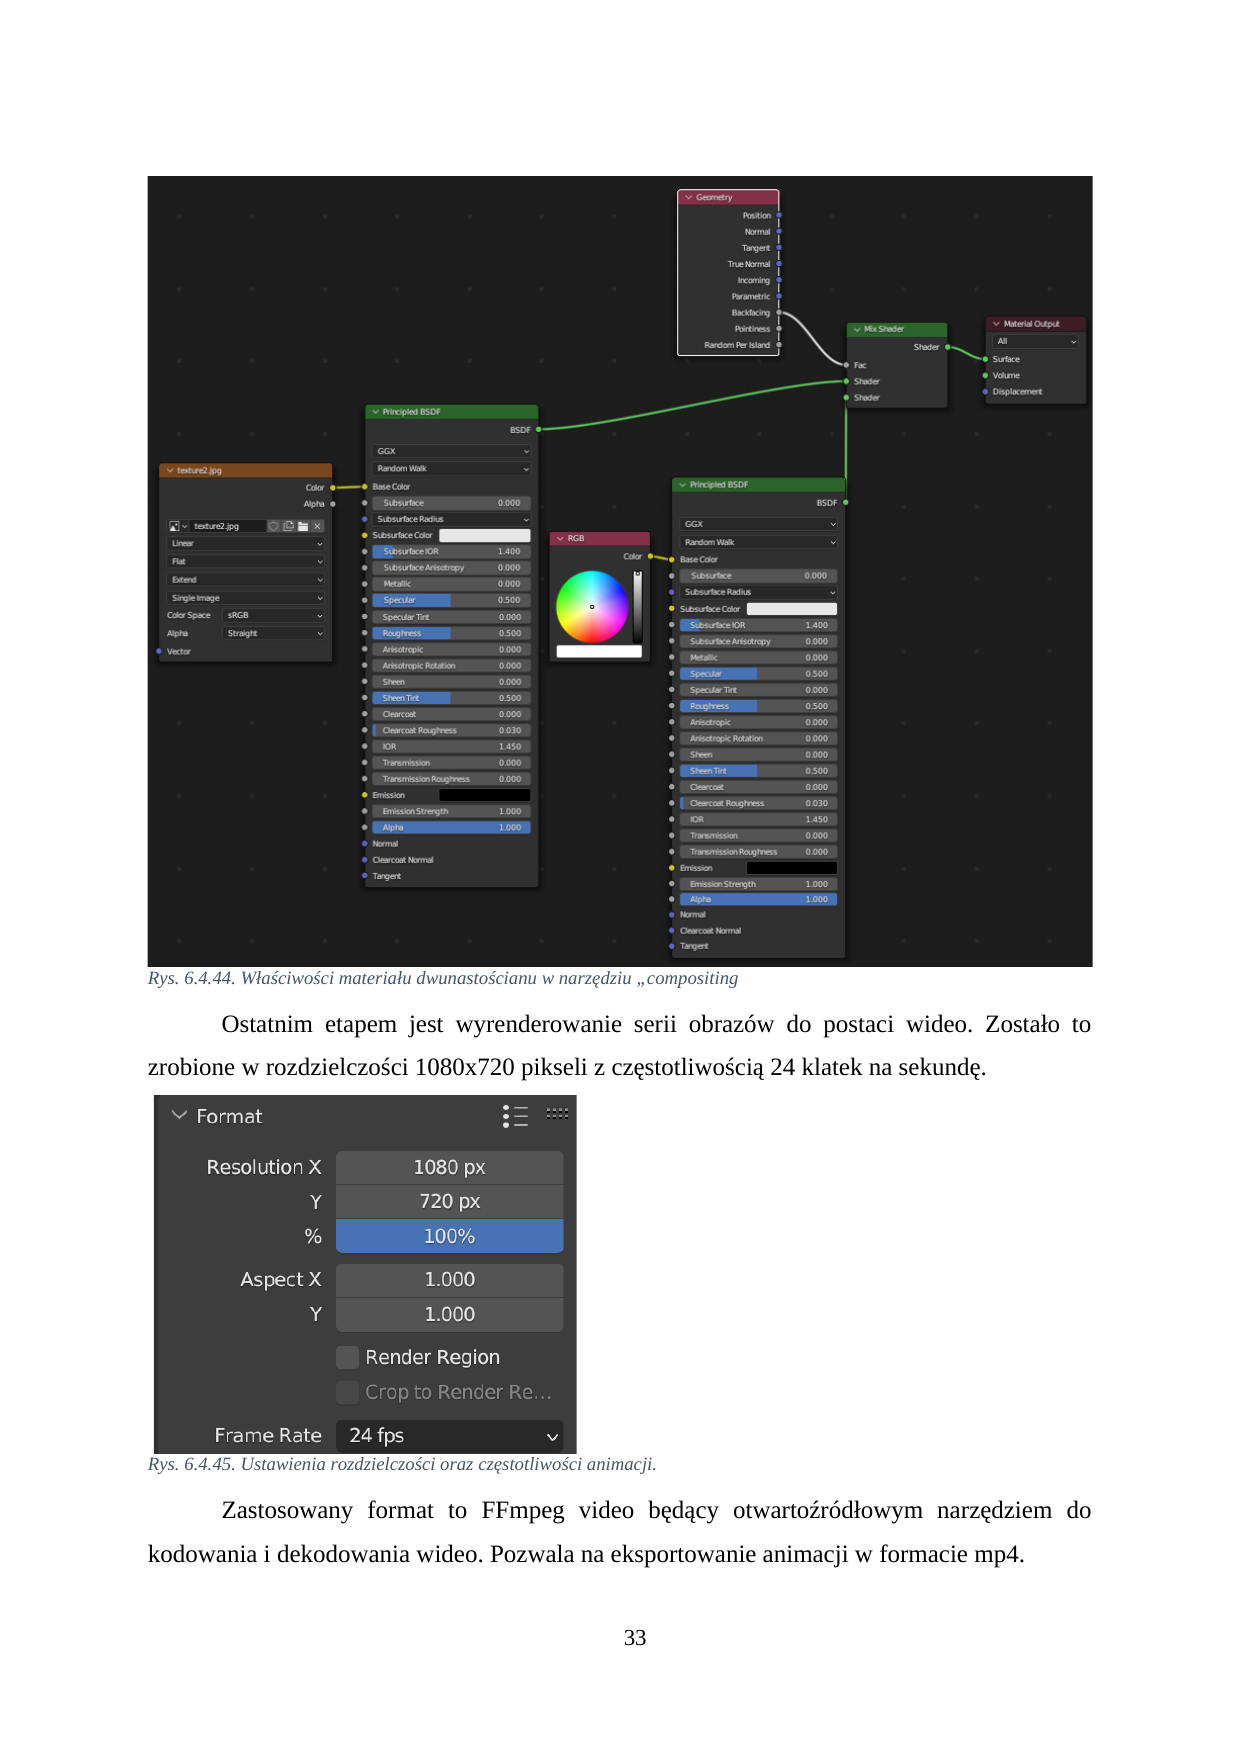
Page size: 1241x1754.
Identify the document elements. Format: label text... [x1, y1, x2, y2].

text Zastosowany format to FFmpeg video będący otwartoźródłowym narzędziem do kodowania i dekodowania wideo. Pozwala na eksportowanie animacji w formacie mp4. [148, 1496, 1093, 1567]
picture [153, 1095, 577, 1454]
picture [147, 176, 1093, 967]
text Ostatnim etapem jest wyrenderowanie serii obrazów do postaci wideo. Zostało to zrobione w rozdzielczości 1080x720 pikseli z częstotliwością 24 klatek na sekundę. [148, 1009, 1093, 1081]
